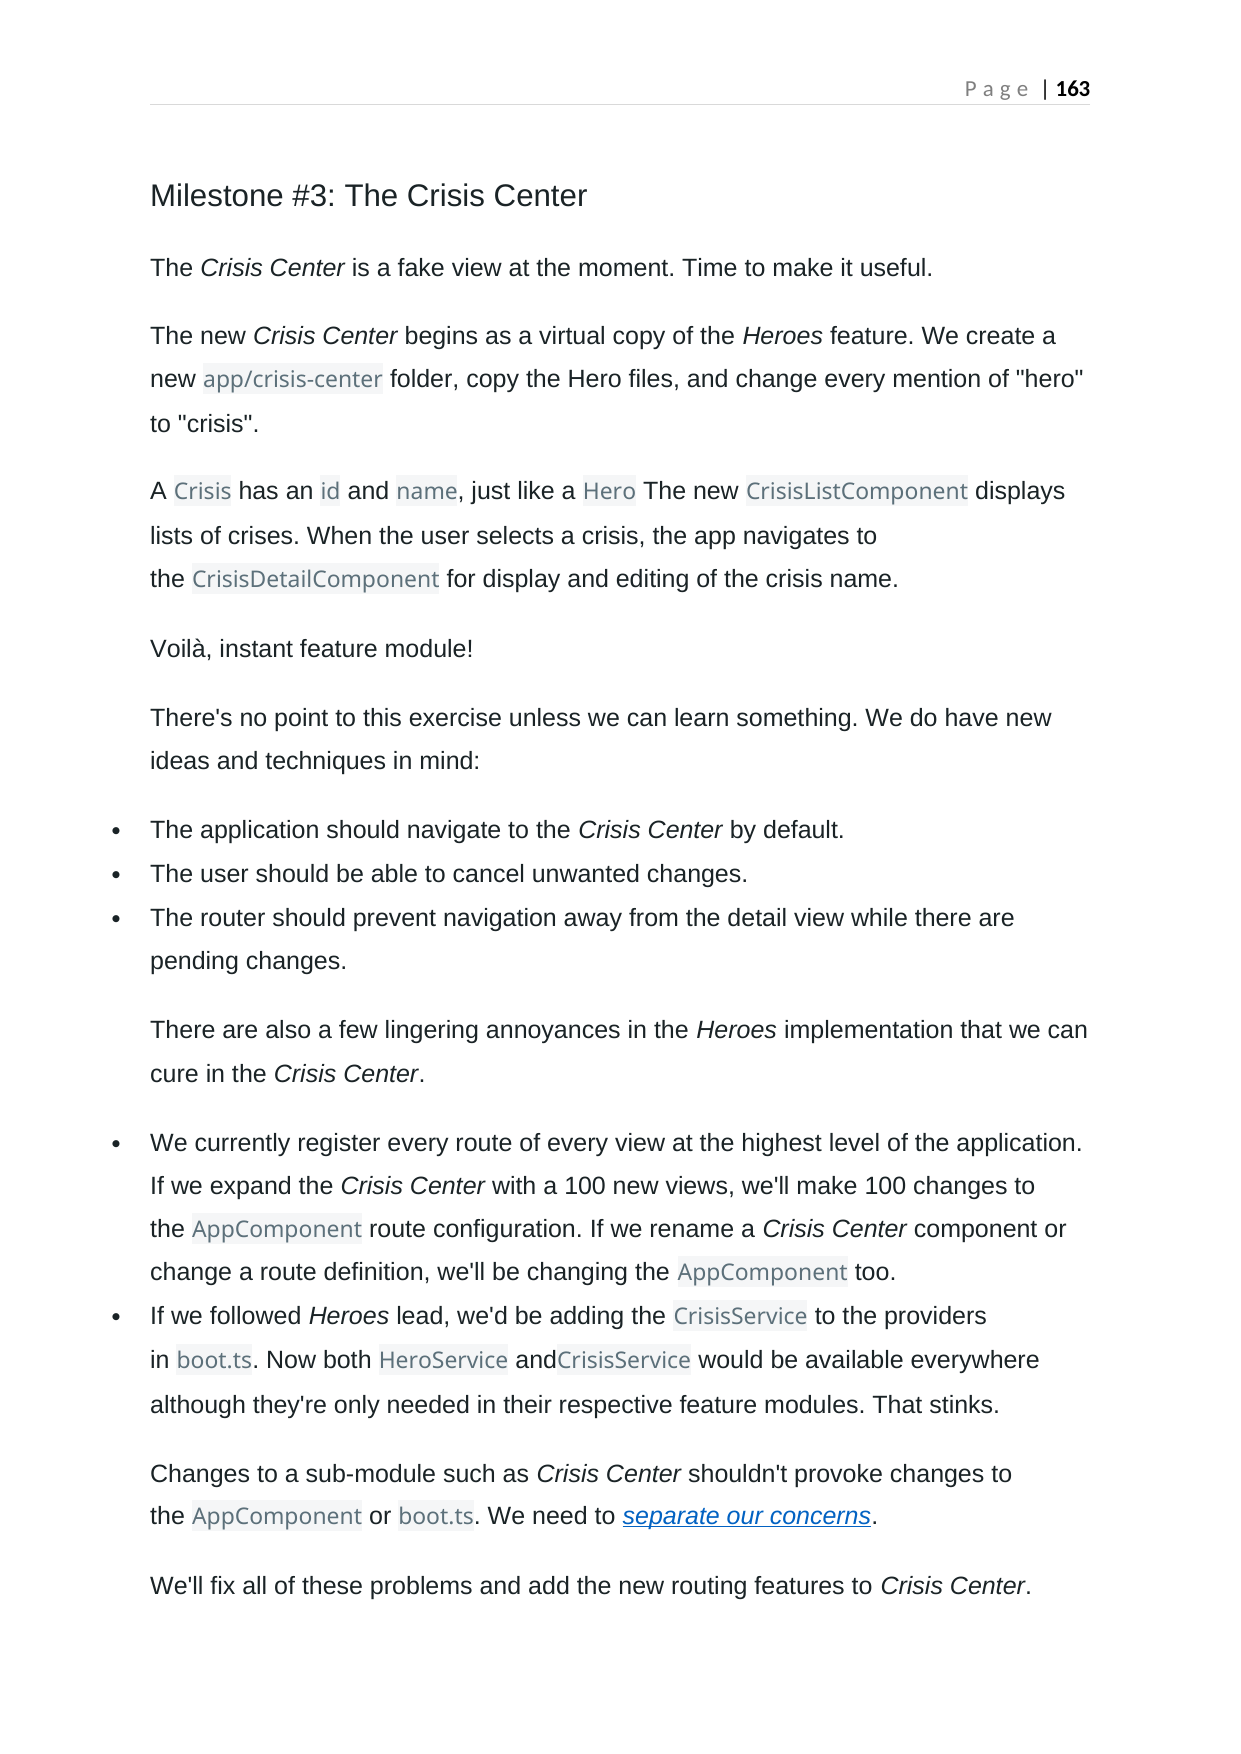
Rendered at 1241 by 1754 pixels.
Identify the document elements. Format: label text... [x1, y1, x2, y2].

text The new Crisis Center begins as a virtual copy of the Heroes feature. We create a new app/crisis-center folder, copy the Hero files, and change every mention of "hero" to "crisis". [150, 306, 1090, 437]
text There are also a few lingering annoyances in the Heroes implementation that we can cure in the Crisis Center. [150, 1000, 1090, 1087]
text Changes to a sub-module such as Crisis Center shouldn't provoke changes to the AppComponent or boot.ts. We need to separate our concerns. [150, 1444, 1090, 1531]
text A Crisis has an id and name, just like a Hero The new CrisisListComponent displays lists of crises. When the user selects a crisis, the app navigates to the CrisisDetailComponent for display and editing of the crisis name. [150, 462, 1090, 594]
list The router should prevent navigation away from the detail view while there are pending changes. [112, 887, 1090, 975]
list The user should be able to cancel unwanted changes. [112, 844, 1090, 887]
list The application should navigate to the Crisis Center by default. [112, 800, 1090, 844]
text There's no point to this exercise unless we can learn something. We do have new ideas and techniques in mind: [150, 687, 1090, 775]
list If we followed Heroes lead, we'd be adding the CrisisService to the providers in boot.ts. Now both HeroService andCrisisService would be available everywhere although they're only needed in their respective feature modules. That stinks. [112, 1287, 1090, 1419]
text We'll fix all of these problems and add the new routing features to Crisis Center. [150, 1556, 1090, 1600]
text The Crisis Center is a fake view at the moment. Time to make it useful. [150, 237, 1090, 281]
list We currently register every route of every view at the highest level of the application. If we expand the Crisis Center with a 100 new views, we'll make 100 changes to the AppComponent route configuration. If we rename a Crisis Center component or change a route definition, we'll be changing the AppComponent too. [112, 1112, 1090, 1287]
text Voilà, instant feature module! [150, 619, 1090, 662]
subtitle Milestone #3: The Crisis Center [150, 150, 1090, 212]
